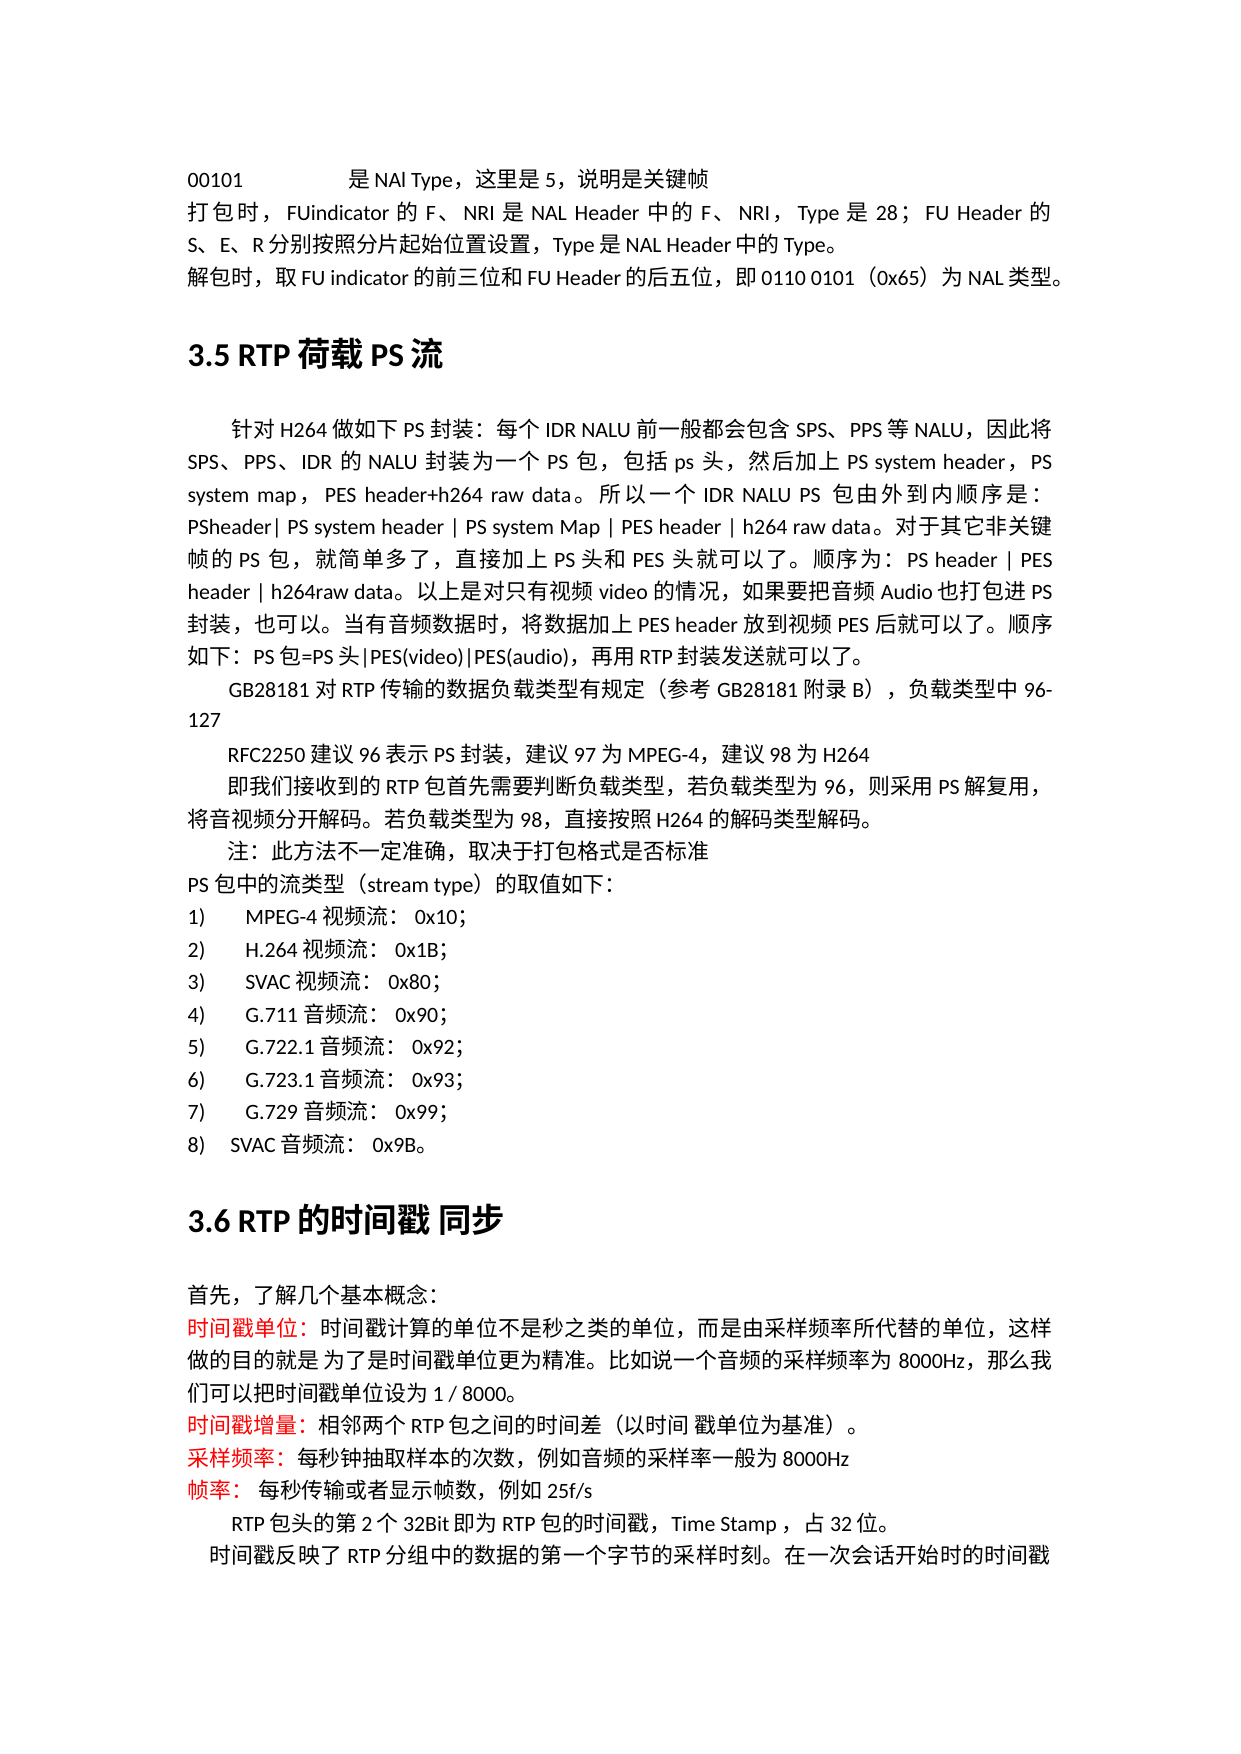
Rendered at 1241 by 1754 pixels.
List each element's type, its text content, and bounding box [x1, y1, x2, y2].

text 时间戳单位：时间戳计算的单位不是秒之类的单位，而是由采样频率所代替的单位，这样做的目的就是 为了是时间戳单位更为精准。比如说一个音频的采样频率为8000Hz，那么我们可以把时间戳单位设为1 / 8000。 [187, 1310, 1053, 1408]
text PS 包中的流类型（stream type）的取值如下： [187, 866, 1053, 899]
text 时间戳增量：相邻两个RTP包之间的时间差（以时间 戳单位为基准）。 [187, 1408, 1053, 1440]
text 8) SVAC音频流： 0x9B。 [187, 1126, 1053, 1159]
text 1) MPEG-4 视频流： 0x10； [187, 899, 1053, 931]
text 注：此方法不一定准确，取决于打包格式是否标准 [187, 834, 1053, 866]
text 7) G.729 音频流： 0x99； [187, 1094, 1053, 1126]
subtitle 3.6 RTP的时间戳 同步 [187, 1186, 1053, 1251]
text 2) H.264 视频流： 0x1B； [187, 931, 1053, 964]
text 采样频率：每秒钟抽取样本的次数，例如音频的采样率一般为8000Hz [187, 1440, 1053, 1473]
text 6) G.723.1 音频流： 0x93； [187, 1061, 1053, 1094]
text 00101 是NAl Type，这里是5，说明是关键帧 [187, 162, 1053, 194]
text 4) G.711 音频流： 0x90； [187, 996, 1053, 1029]
text GB28181 对RTP 传输的数据负载类型有规定（参考GB28181 附录B），负载类型中96-127 [187, 671, 1053, 736]
text 5) G.722.1 音频流： 0x92； [187, 1029, 1053, 1061]
text 3) SVAC 视频流： 0x80； [187, 964, 1053, 996]
text 打包时，FUindicator的F、NRI是NAL Header中的F、NRI，Type是28；FU Header的S、E、R分别按照分片起始位置设置，Type是NAL Header中的Type。 [187, 194, 1053, 259]
text 针对H264 做如下PS 封装：每个IDR NALU 前一般都会包含SPS、PPS 等NALU，因此将SPS、PPS、IDR 的NALU 封装为一个PS 包，包括ps 头，然后加上PS system header，PS system map，PES header+h264 raw data。所以一个IDR NALU PS 包由外到内顺序是：PSheader| PS system header | PS system Map | PES header | h264 raw data。对于其它非关键帧的PS 包，就简单多了，直接加上PS头和PES 头就可以了。顺序为：PS header | PES header | h264raw data。以上是对只有视频video 的情况，如果要把音频Audio也打包进PS 封装，也可以。当有音频数据时，将数据加上PES header 放到视频PES 后就可以了。顺序如下：PS 包=PS头|PES(video)|PES(audio)，再用RTP 封装发送就可以了。 [187, 411, 1053, 671]
text 帧率： 每秒传输或者显示帧数，例如25f/s [187, 1473, 1053, 1505]
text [187, 1538, 1053, 1570]
text RTP包头的第2个32Bit即为RTP包的时间戳，Time Stamp ，占32位。 [187, 1505, 1053, 1538]
text 解包时，取FU indicator的前三位和FU Header的后五位，即0110 0101（0x65）为NAL类型。 [187, 259, 1053, 292]
text RFC2250 建议96 表示PS 封装，建议97 为MPEG-4，建议98 为H264 [187, 736, 1053, 769]
text 首先，了解几个基本概念： [187, 1278, 1053, 1310]
text 即我们接收到的RTP 包首先需要判断负载类型，若负载类型为96，则采用PS 解复用，将音视频分开解码。若负载类型为98，直接按照H264 的解码类型解码。 [187, 769, 1053, 834]
subtitle 3.5 RTP荷载PS流 [187, 319, 1053, 384]
